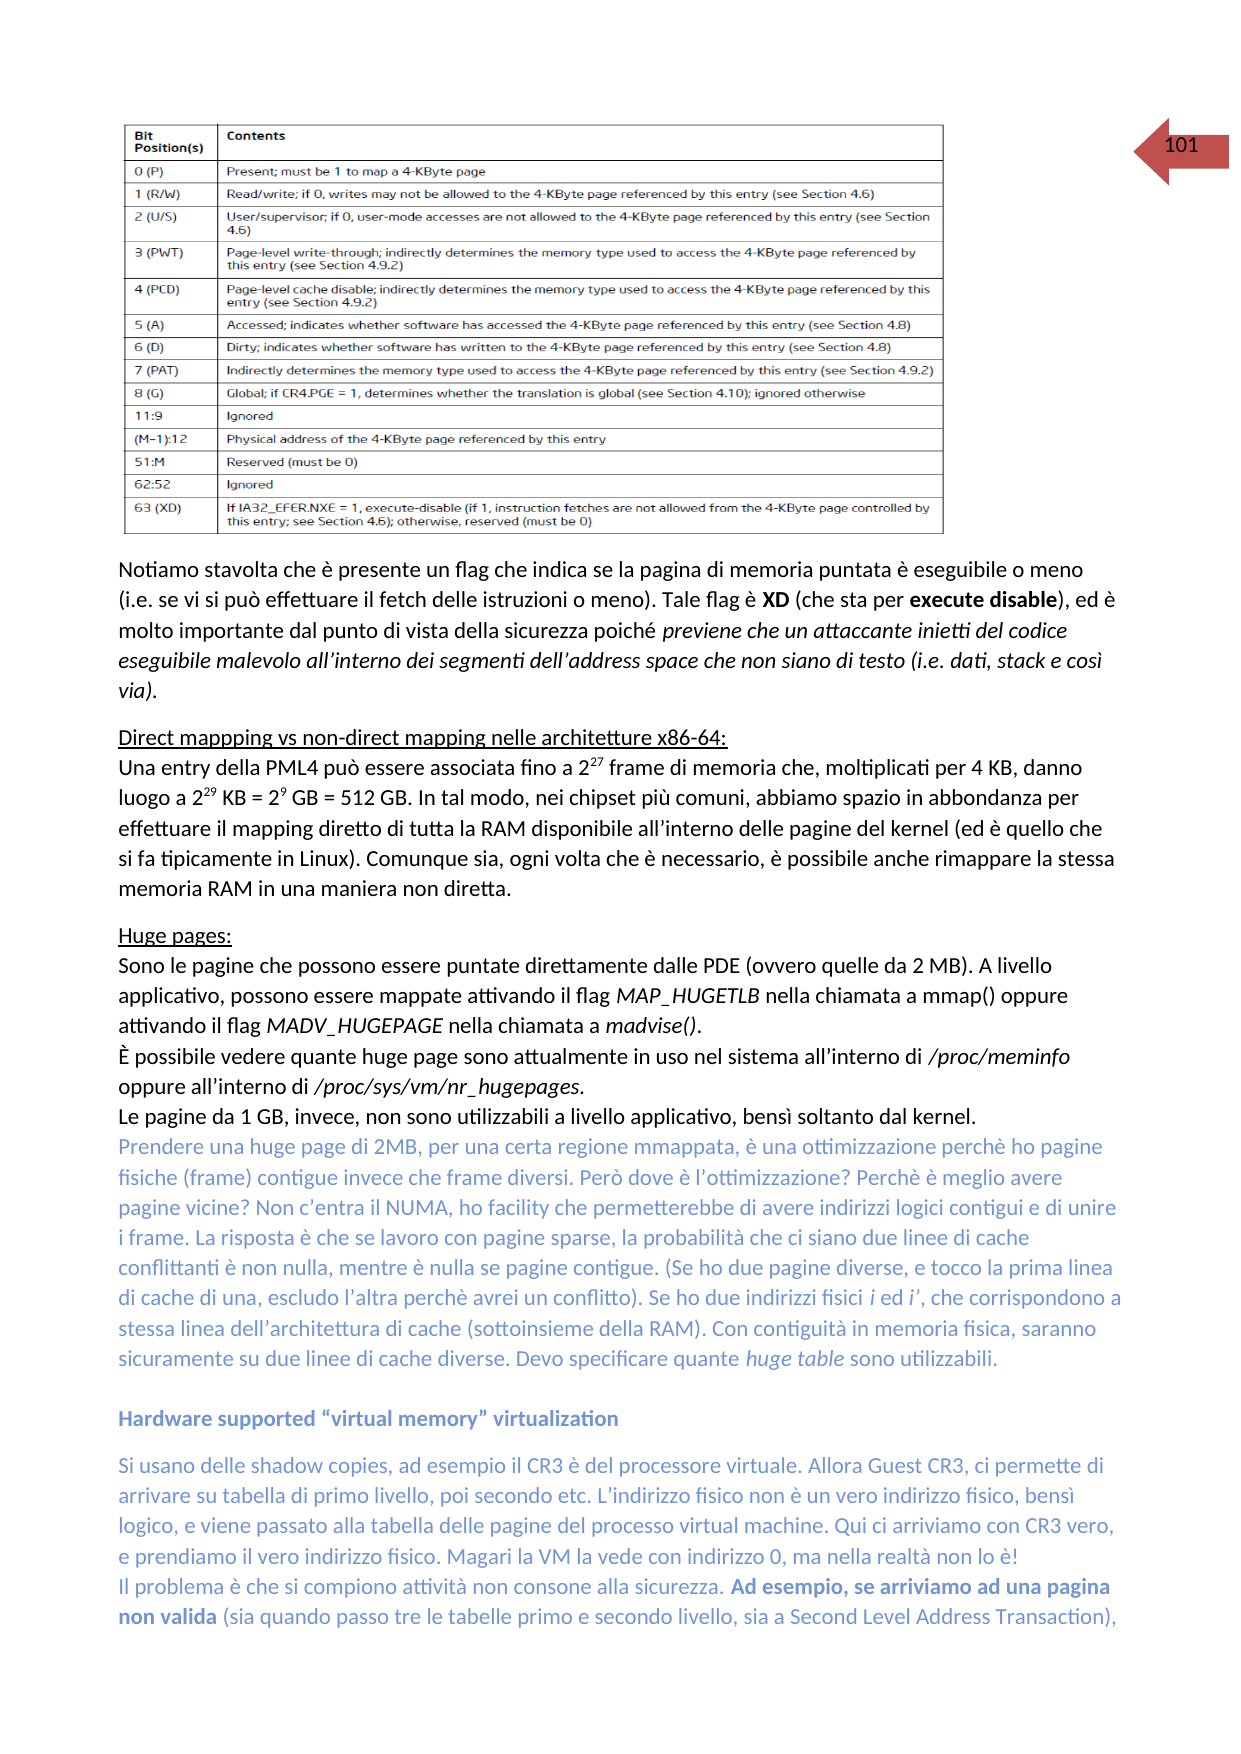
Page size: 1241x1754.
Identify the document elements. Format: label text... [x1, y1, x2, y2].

text Huge pages: Sono le pagine che possono essere puntate direttamente dalle PDE (ovvero quelle da 2 MB). A livello applicativo, possono essere mappate attivando il flag MAP_HUGETLB nella chiamata a mmap() oppure attivando il flag MADV_HUGEPAGE nella chiamata a madvise(). È possibile vedere quante huge page sono attualmente in uso nel sistema all’interno di /proc/meminfo oppure all’interno di /proc/sys/vm/nr_hugepages. Le pagine da 1 GB, invece, non sono utilizzabili a livello applicativo, bensì soltanto dal kernel. Prendere una huge page di 2MB, per una certa regione mmappata, è una ottimizzazione perchè ho pagine fisiche (frame) contigue invece che frame diversi. Però dove è l’ottimizzazione? Perchè è meglio avere pagine vicine? Non c’entra il NUMA, ho facility che permetterebbe di avere indirizzi logici contigui e di unire i frame. La risposta è che se lavoro con pagine sparse, la probabilità che ci siano due linee di cache conflittanti è non nulla, mentre è nulla se pagine contigue. (Se ho due pagine diverse, e tocco la prima linea di cache di una, escludo l’altra perchè avrei un conflitto). Se ho due indirizzi fisici i ed i’, che corrispondono a stessa linea dell’architettura di cache (sottoinsieme della RAM). Con contiguità in memoria fisica, saranno sicuramente su due linee di cache diverse. Devo specificare quante huge table sono utilizzabili. Hardware supported “virtual memory” virtualization [118, 921, 1122, 1432]
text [118, 1451, 1122, 1630]
text Notiamo stavolta che è presente un flag che indica se la pagina di memoria puntata è eseguibile o meno (i.e. se vi si può effettuare il fetch delle istruzioni o meno). Tale flag è XD (che sta per execute disable), ed è molto importante dal punto di vista della sicurezza poiché previene che un attaccante inietti del codice eseguibile malevolo all’interno dei segmenti dell’address space che non siano di testo (i.e. dati, stack e così via). [118, 555, 1122, 704]
picture [118, 118, 950, 537]
text Direct mappping vs non-direct mapping nelle architetture x86-64: Una entry della PML4 può essere associata fino a 227 frame di memoria che, moltiplicati per 4 KB, danno luogo a 229 KB = 29 GB = 512 GB. In tal modo, nei chipset più comuni, abbiamo spazio in abbondanza per effettuare il mapping diretto di tutta la RAM disponibile all’interno delle pagine del kernel (ed è quello che si fa tipicamente in Linux). Comunque sia, ogni volta che è necessario, è possibile anche rimappare la stessa memoria RAM in una maniera non diretta. [118, 723, 1122, 902]
